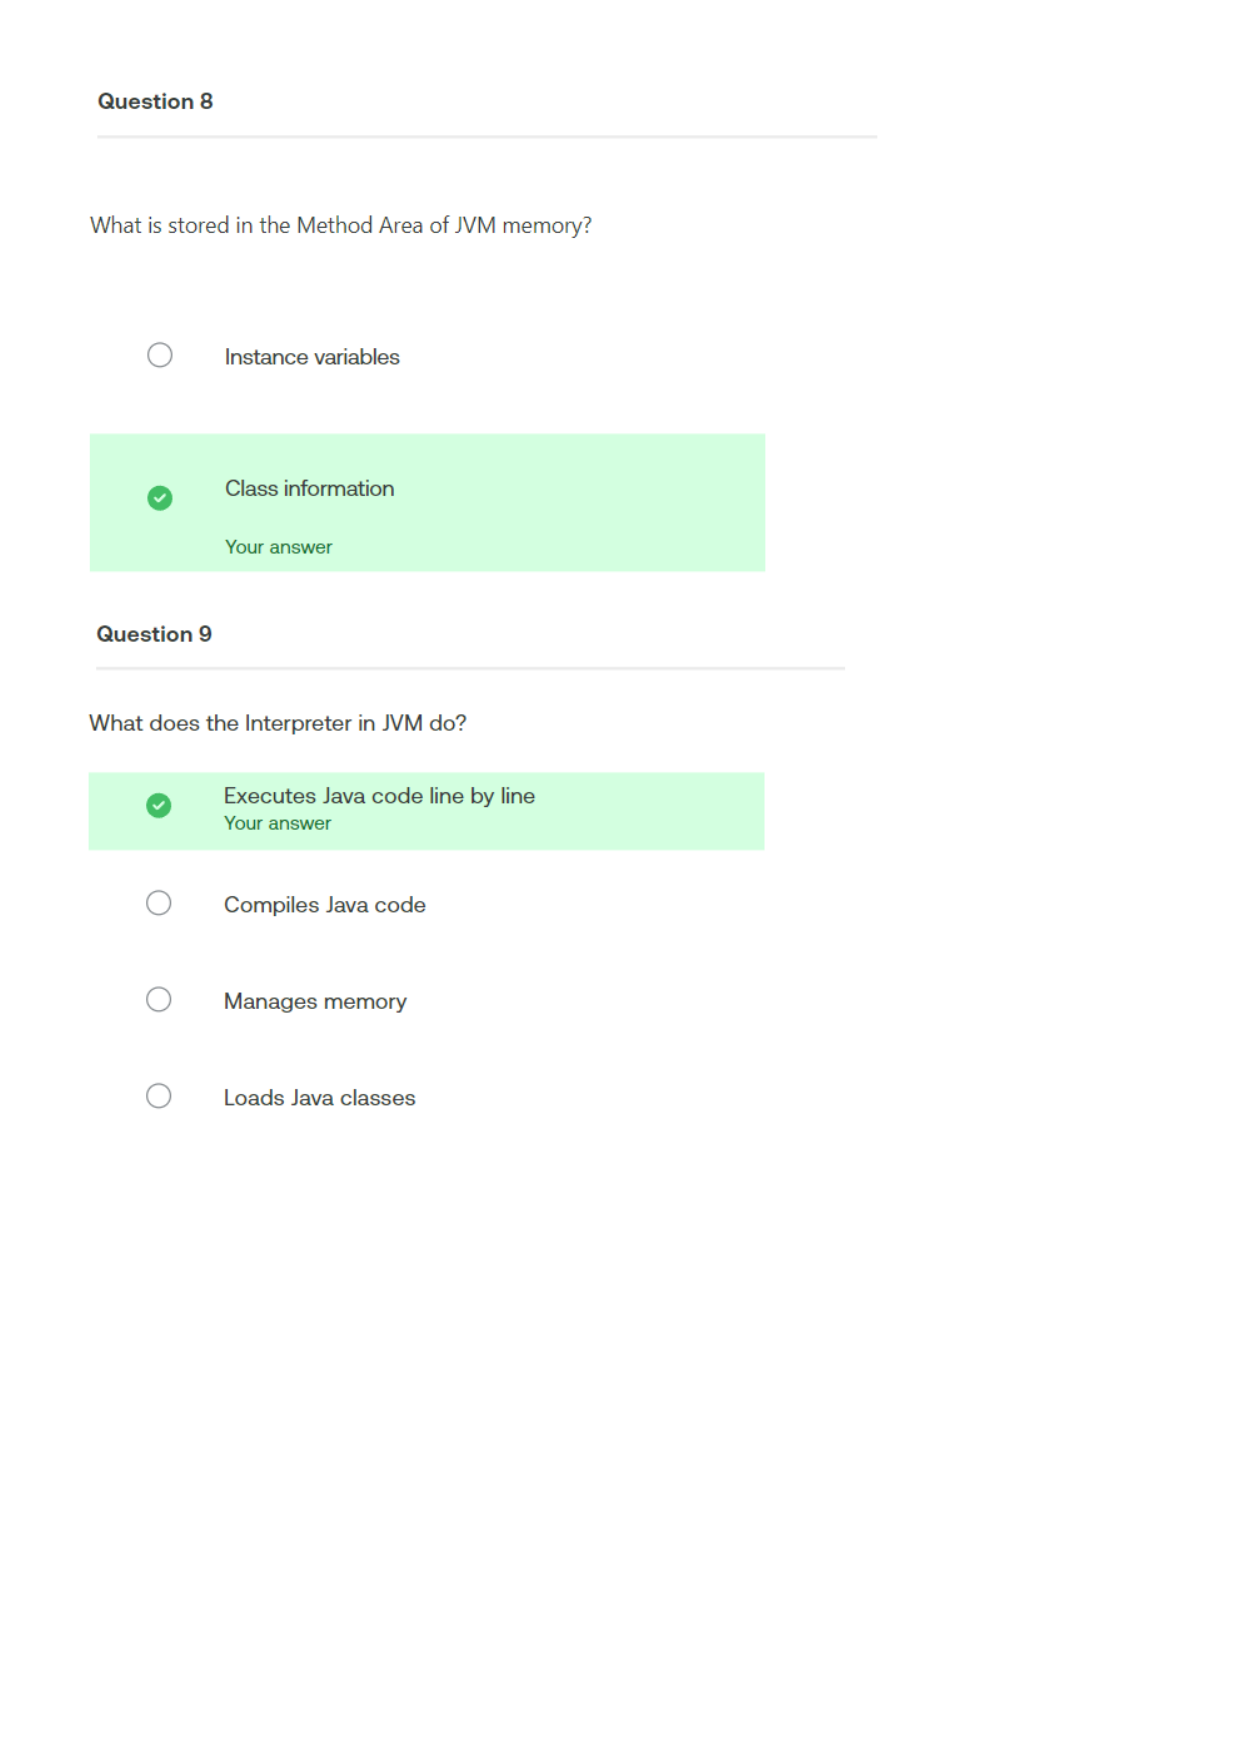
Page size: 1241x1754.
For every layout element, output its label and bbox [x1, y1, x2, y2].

picture [75, 75, 878, 595]
picture [75, 613, 846, 1123]
